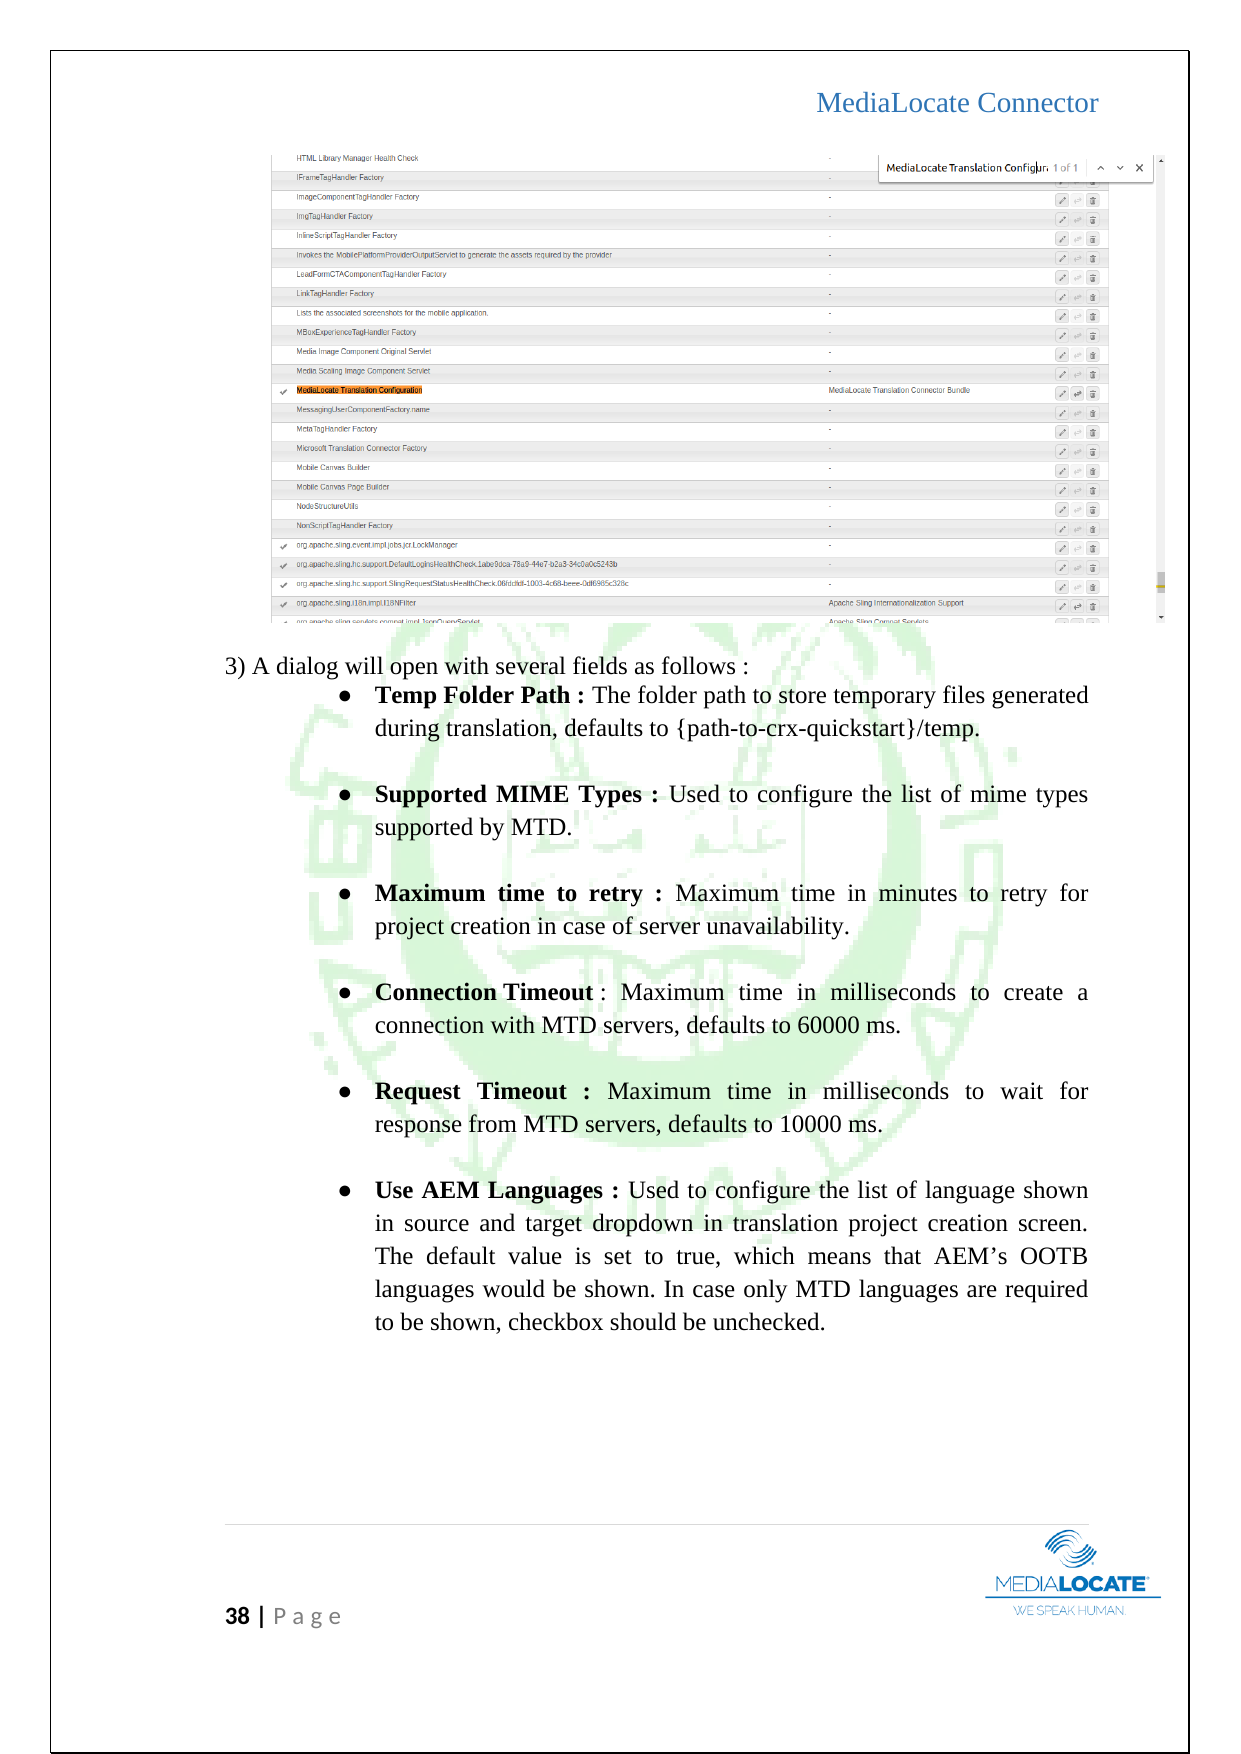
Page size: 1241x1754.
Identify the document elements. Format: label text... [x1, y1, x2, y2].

picture [981, 1526, 1165, 1625]
list Temp Folder Path : The folder path to store temporary files generated during translation, defaults to {path-to-crx-quickstart}/temp. [337, 680, 1089, 742]
list Connection Timeout : Maximum time in milliseconds to create a connection with MTD servers, defaults to 60000 ms. [337, 977, 1089, 1039]
list Request Timeout : Maximum time in milliseconds to wait for response from MTD servers, defaults to 10000 ms. [337, 1076, 1089, 1138]
picture [224, 155, 1165, 623]
list Supported MIME Types : Used to configure the list of mime types supported by MTD. [337, 779, 1089, 841]
text 3) A dialog will open with several fields as follows : [224, 651, 1089, 680]
list Maximum time to retry : Maximum time in minutes to retry for project creation in case of server unavailability. [337, 878, 1089, 940]
list Use AEM Languages : Used to configure the list of language shown in source and target dropdown in translation project creation screen. The default value is set to true, which means that AEM’s OOTB languages would be shown. In case only MTD languages are required to be shown, checkbox should be unchecked. [337, 1175, 1089, 1336]
